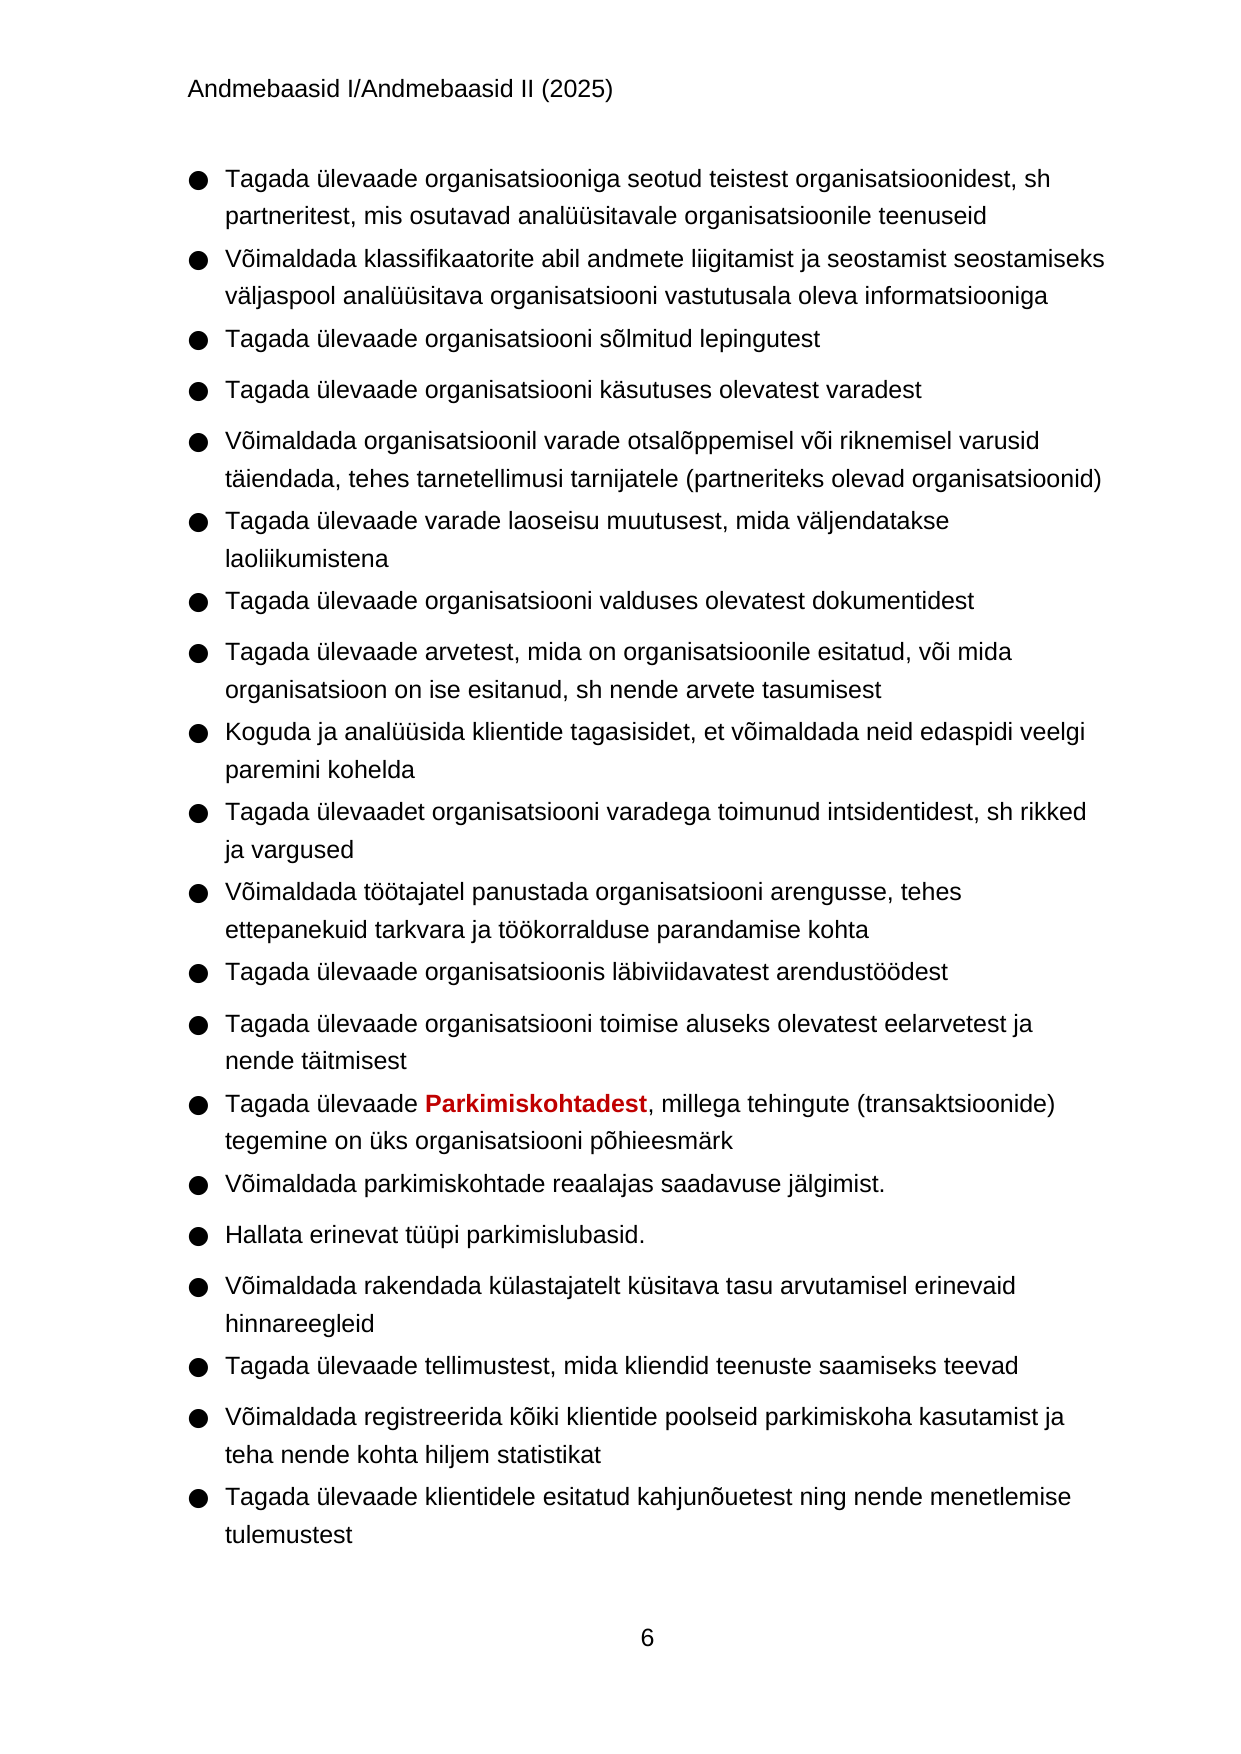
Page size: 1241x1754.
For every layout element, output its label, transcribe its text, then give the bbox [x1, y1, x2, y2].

list Hallata erinevat tüüpi parkimislubasid. [187, 1206, 1107, 1257]
list Võimaldada parkimiskohtade reaalajas saadavuse jälgimist. [187, 1155, 1107, 1206]
list Tagada ülevaade organisatsioonis läbiviidavatest arendustöödest [187, 944, 1107, 995]
list Tagada ülevaade organisatsiooni käsutuses olevatest varadest [187, 361, 1107, 412]
list Tagada ülevaade organisatsiooni valduses olevatest dokumentidest [187, 572, 1107, 624]
list Võimaldada registreerida kõiki klientide poolseid parkimiskoha kasutamist ja teha nende kohta hiljem statistikat [187, 1389, 1107, 1469]
list Tagada ülevaade varade laoseisu muutusest, mida väljendatakse laoliikumistena [187, 492, 1107, 572]
list Tagada ülevaadet organisatsiooni varadega toimunud intsidentidest, sh rikked ja vargused [187, 784, 1107, 864]
list Võimaldada töötajatel panustada organisatsiooni arengusse, tehes ettepanekuid tarkvara ja töökorralduse parandamise kohta [187, 864, 1107, 944]
list Tagada ülevaade Parkimiskohtadest, millega tehingute (transaktsioonide) tegemine on üks organisatsiooni põhieesmärk [187, 1075, 1107, 1155]
list Võimaldada organisatsioonil varade otsalõppemisel või riknemisel varusid täiendada, tehes tarnetellimusi tarnijatele (partneriteks olevad organisatsioonid) [187, 412, 1107, 492]
list Koguda ja analüüsida klientide tagasisidet, et võimaldada neid edaspidi veelgi paremini kohelda [187, 704, 1107, 784]
list Võimaldada klassifikaatorite abil andmete liigitamist ja seostamist seostamiseks väljaspool analüüsitava organisatsiooni vastutusala oleva informatsiooniga [187, 230, 1107, 310]
list Tagada ülevaade organisatsiooniga seotud teistest organisatsioonidest, sh partneritest, mis osutavad analüüsitavale organisatsioonile teenuseid [187, 150, 1107, 230]
list Võimaldada rakendada külastajatelt küsitava tasu arvutamisel erinevaid hinnareegleid [187, 1257, 1107, 1337]
list Tagada ülevaade organisatsiooni toimise aluseks olevatest eelarvetest ja nende täitmisest [187, 995, 1107, 1075]
list Tagada ülevaade klientidele esitatud kahjunõuetest ning nende menetlemise tulemustest [187, 1469, 1107, 1549]
list Tagada ülevaade tellimustest, mida kliendid teenuste saamiseks teevad [187, 1337, 1107, 1389]
list Tagada ülevaade organisatsiooni sõlmitud lepingutest [187, 310, 1107, 361]
list Tagada ülevaade arvetest, mida on organisatsioonile esitatud, või mida organisatsioon on ise esitanud, sh nende arvete tasumisest [187, 624, 1107, 704]
